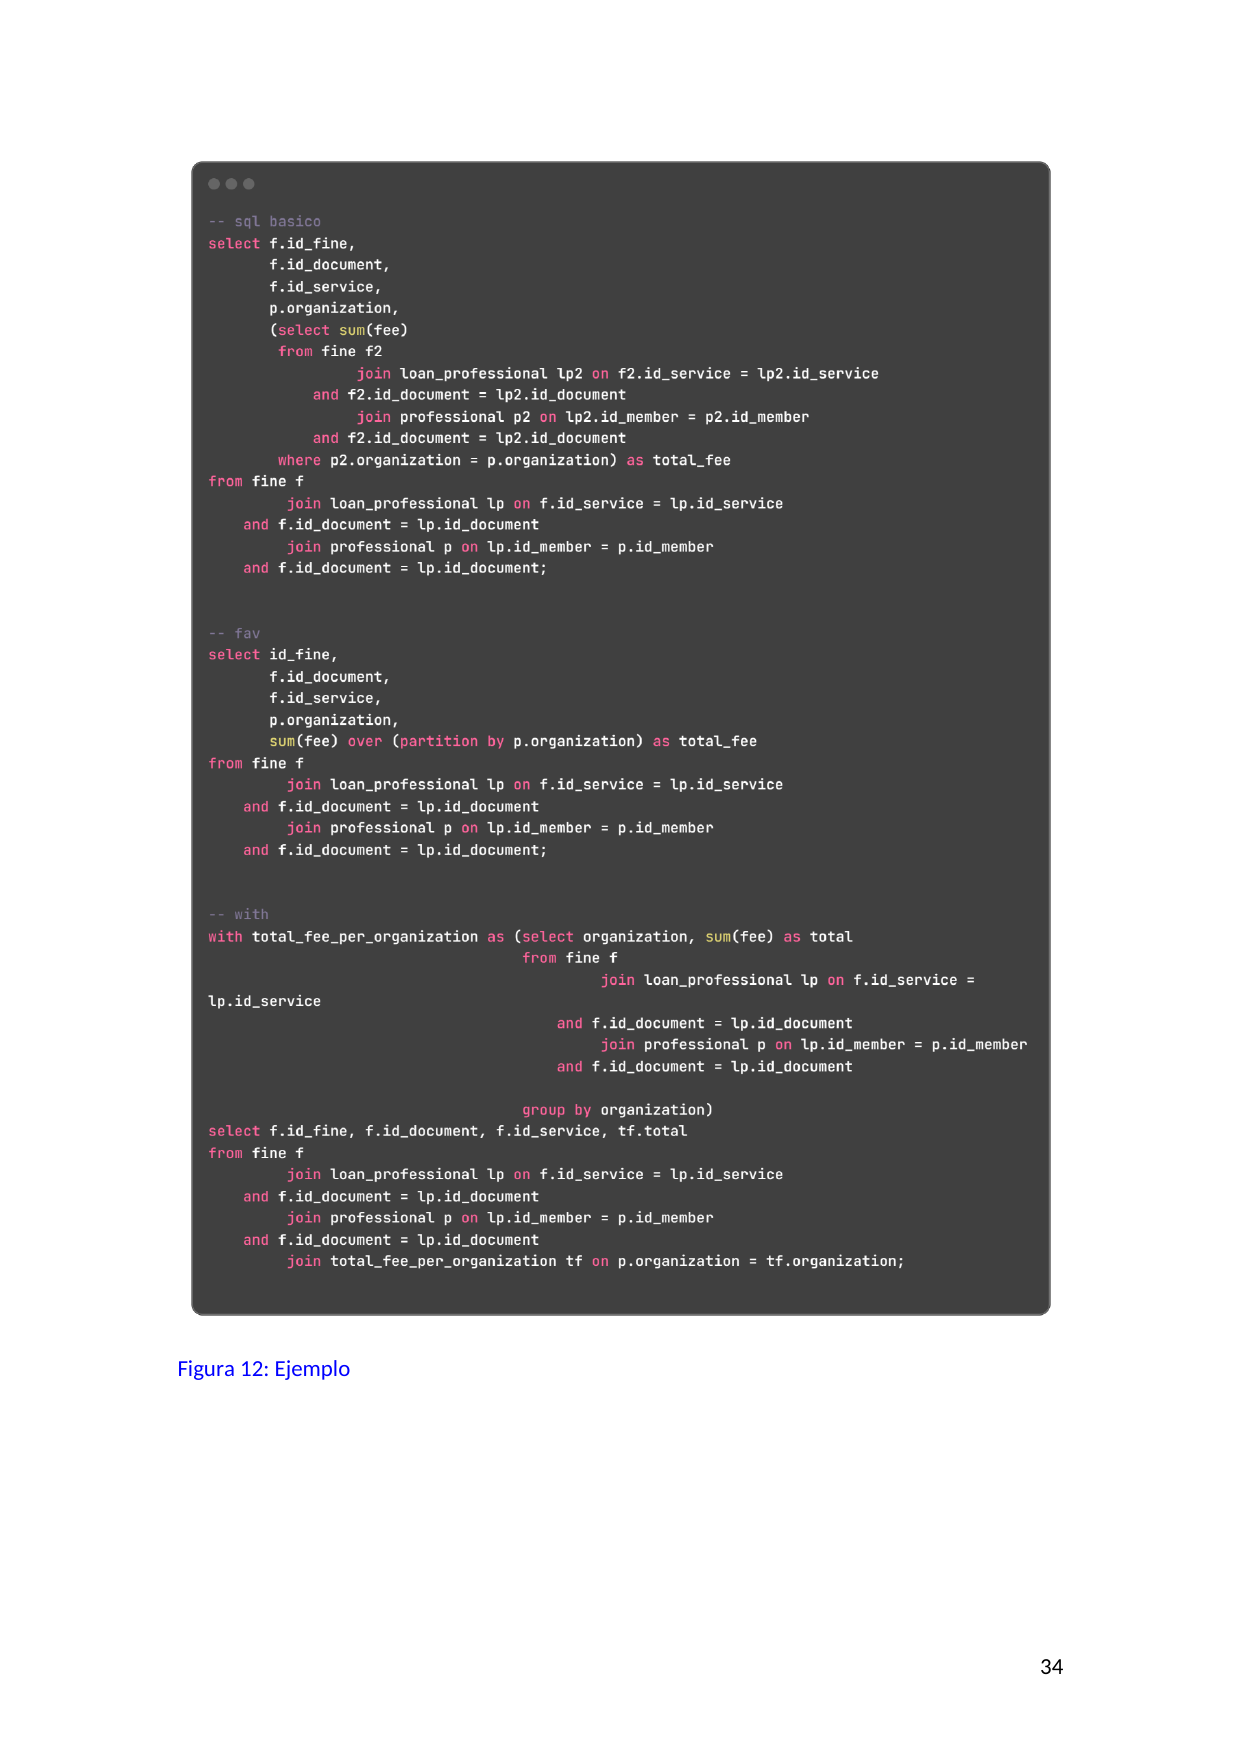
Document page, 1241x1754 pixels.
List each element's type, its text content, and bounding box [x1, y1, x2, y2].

picture [177, 147, 1064, 1329]
text Figura 12: Ejemplo [177, 1354, 1063, 1382]
